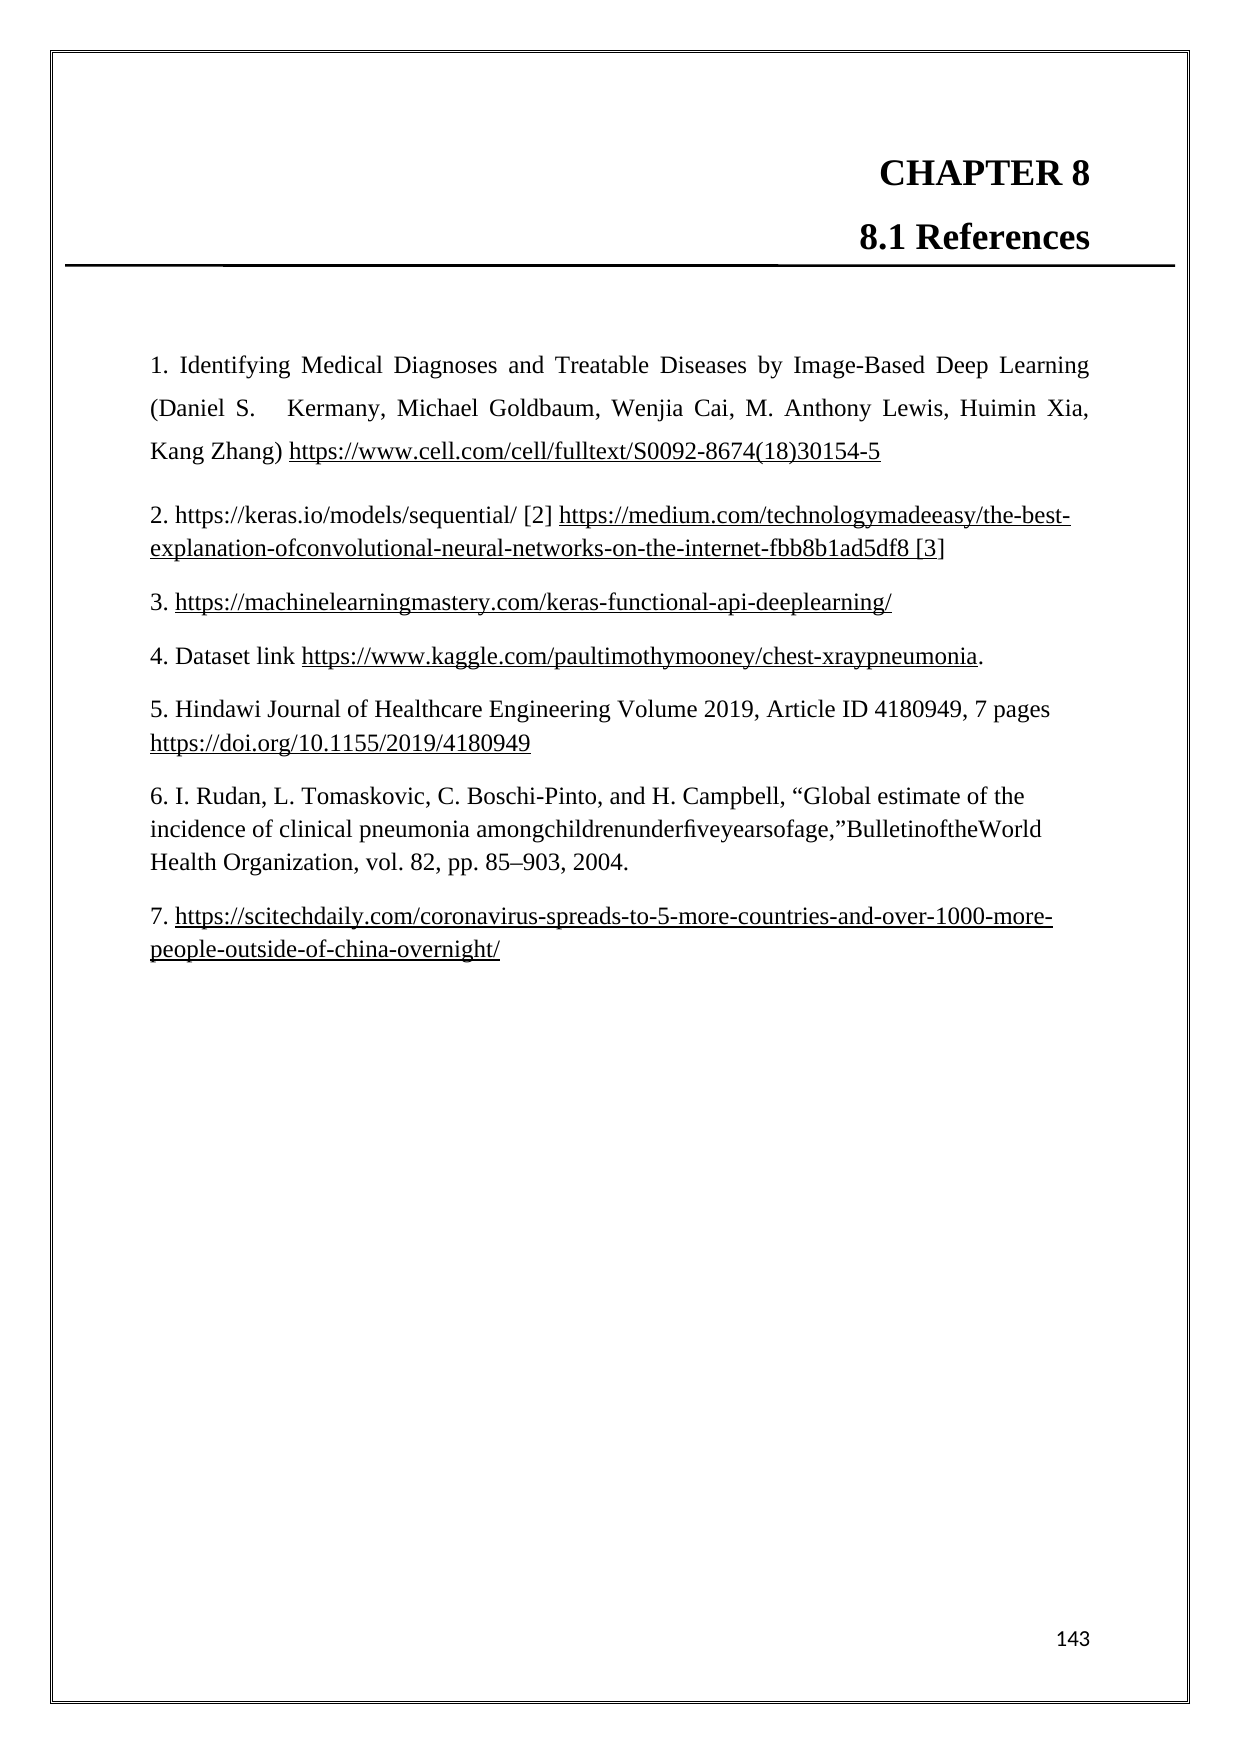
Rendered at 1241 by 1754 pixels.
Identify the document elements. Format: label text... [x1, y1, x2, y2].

text 1. Identifying Medical Diagnoses and Treatable Diseases by Image-Based Deep Learning (Daniel S. Kermany, Michael Goldbaum, Wenjia Cai, M. Anthony Lewis, Huimin Xia, Kang Zhang) https://www.cell.com/cell/fulltext/S0092-8674(18)30154-5 [150, 350, 1090, 465]
text 4. Dataset link https://www.kaggle.com/paultimothymooney/chest-xraypneumonia. [150, 641, 1090, 669]
text CHAPTER 8 [150, 150, 1090, 193]
text 8.1 References [150, 215, 1090, 258]
text 7. https://scitechdaily.com/coronavirus-spreads-to-5-more-countries-and-over-1000-more-people-outside-of-china-overnight/ [150, 901, 1090, 963]
text 3. https://machinelearningmastery.com/keras-functional-api-deeplearning/ [150, 587, 1090, 616]
text 5. Hindawi Journal of Healthcare Engineering Volume 2019, Article ID 4180949, 7 pages https://doi.org/10.1155/2019/4180949 [150, 694, 1090, 756]
text 6. I. Rudan, L. Tomaskovic, C. Boschi-Pinto, and H. Campbell, “Global estimate of the incidence of clinical pneumonia amongchildrenunderﬁveyearsofage,”BulletinoftheWorld Health Organization, vol. 82, pp. 85–903, 2004. [150, 781, 1090, 876]
text 2. https://keras.io/models/sequential/ [2] https://medium.com/technologymadeeasy/the-best-explanation-ofconvolutional-neural-networks-on-the-internet-fbb8b1ad5df8 [3] [150, 500, 1090, 562]
